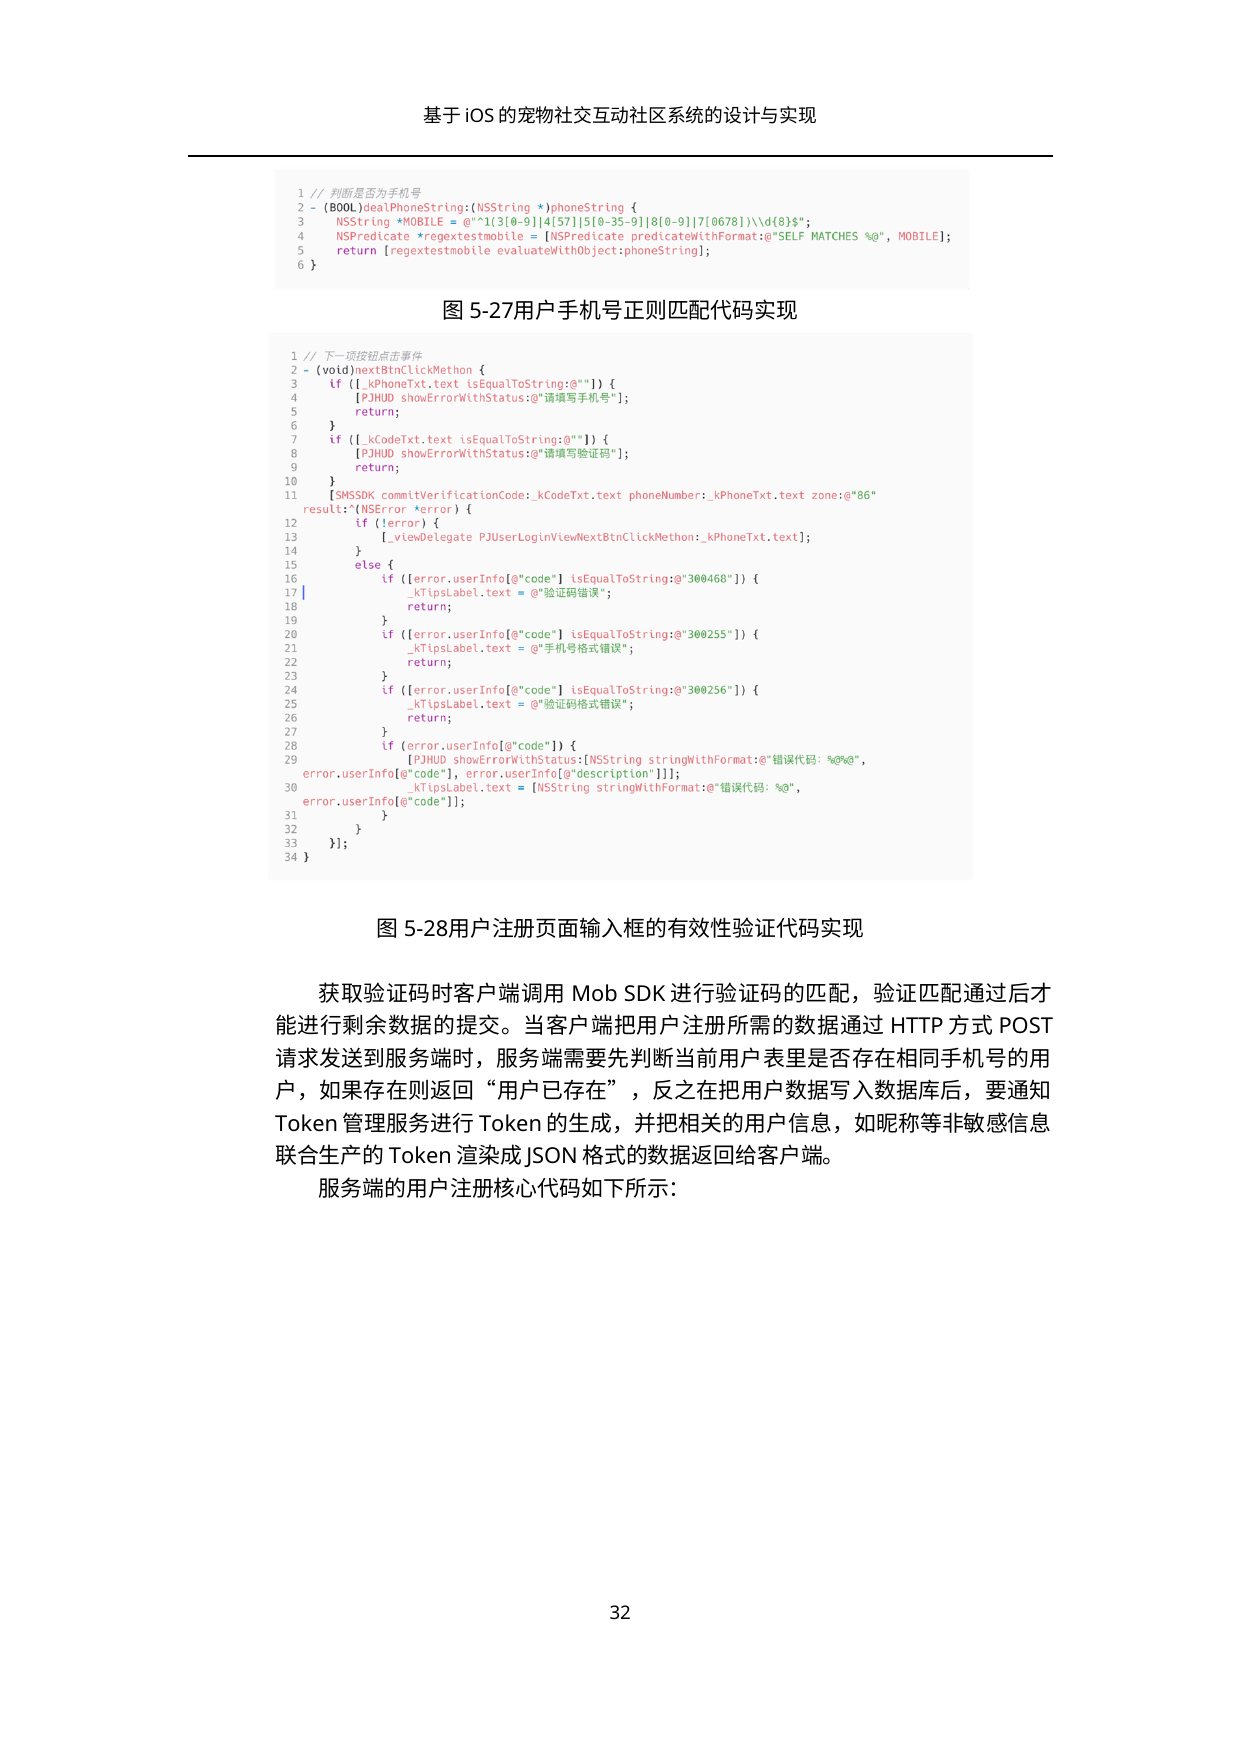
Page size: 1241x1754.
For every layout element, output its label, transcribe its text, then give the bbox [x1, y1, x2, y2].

picture [260, 325, 980, 885]
text 服务端的用户注册核心代码如下所示： [275, 1171, 1053, 1203]
text 获取验证码时客户端调用Mob SDK进行验证码的匹配，验证匹配通过后才能进行剩余数据的提交。当客户端把用户注册所需的数据通过HTTP方式POST请求发送到服务端时，服务端需要先判断当前用户表里是否存在相同手机号的用户，如果存在则返回“用户已存在”，反之在把用户数据写入数据库后，要通知Token管理服务进行Token的生成，并把相关的用户信息，如昵称等非敏感信息联合生产的Token渲染成JSON格式的数据返回给客户端。 [275, 976, 1053, 1171]
picture [268, 163, 972, 290]
